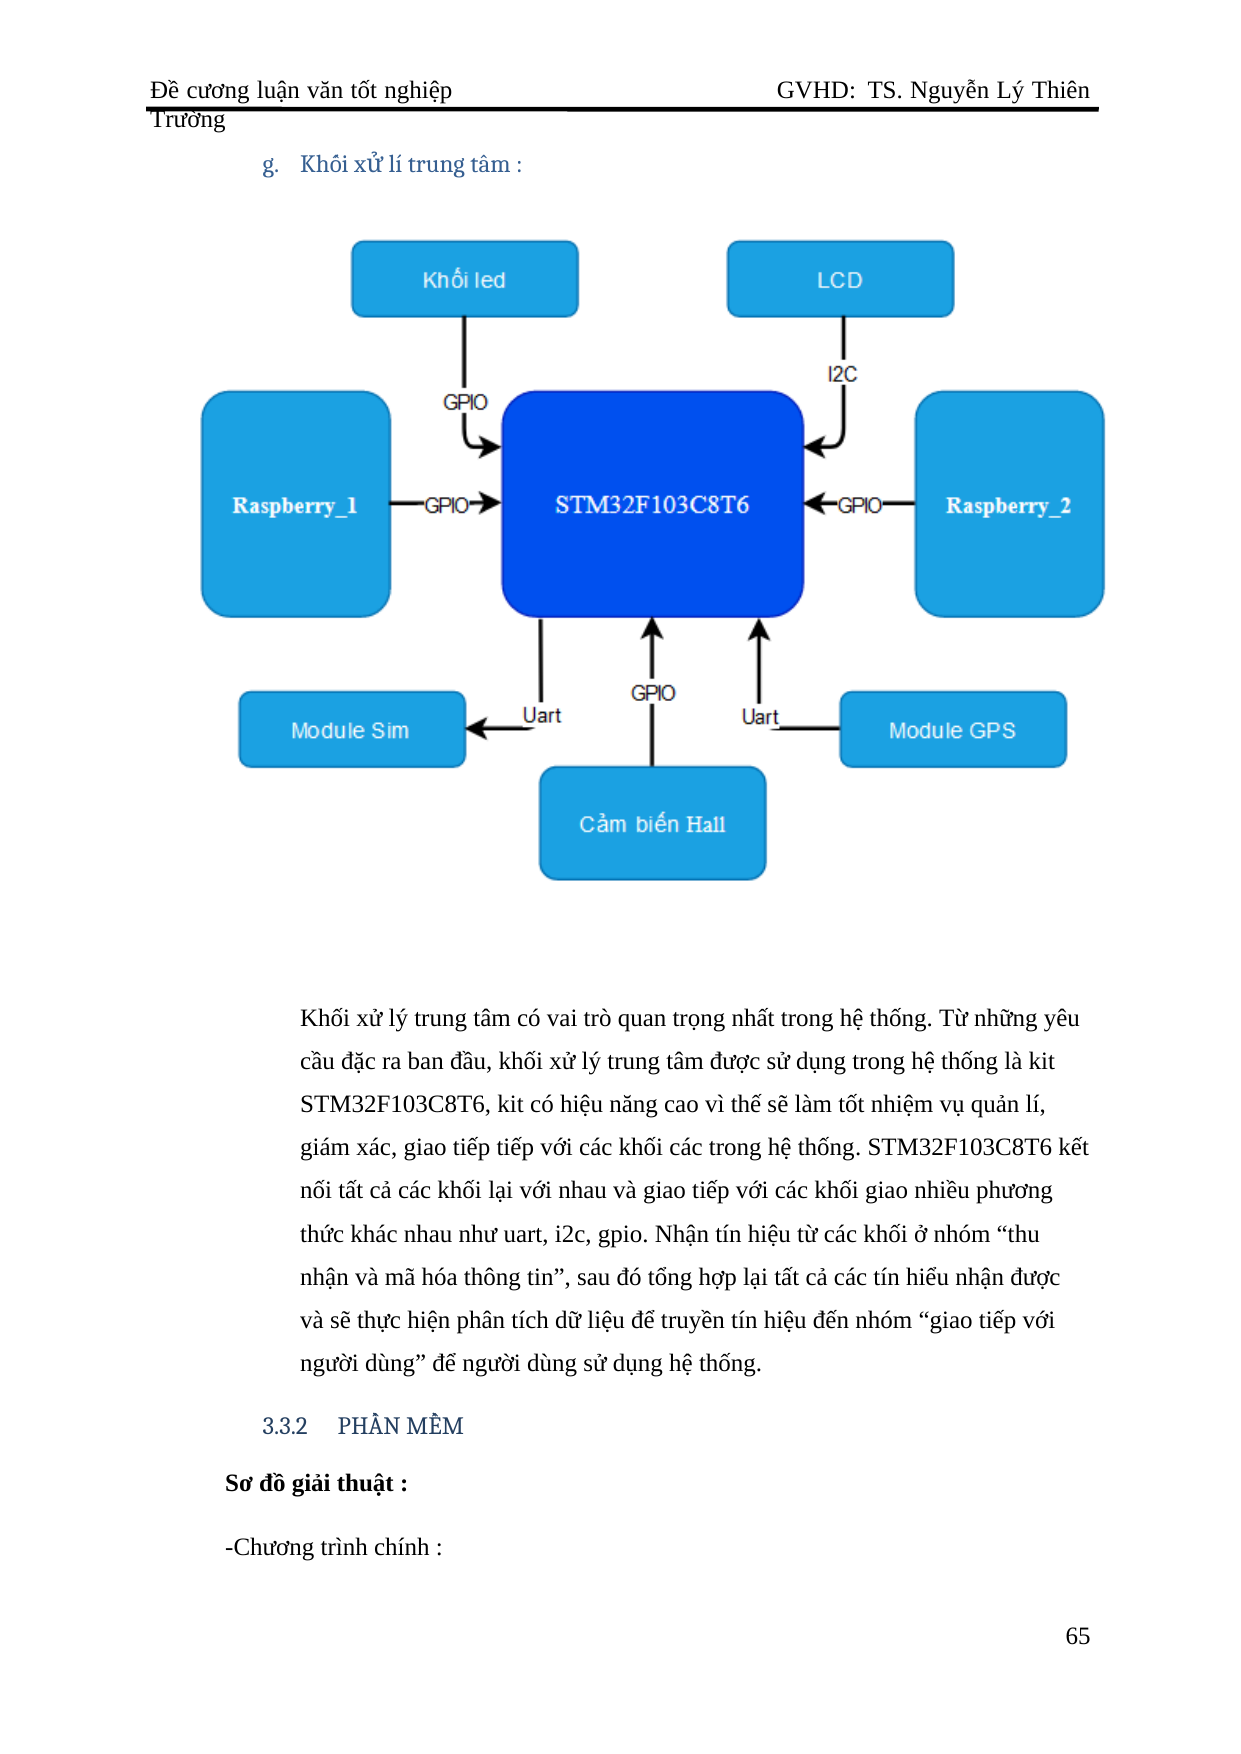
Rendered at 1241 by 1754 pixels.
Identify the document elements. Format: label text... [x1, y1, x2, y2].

text -Chương trình chính : [225, 1532, 1090, 1560]
picture [186, 224, 1124, 898]
text Khối xử lý trung tâm có vai trò quan trọng nhất trong hệ thống. Từ những yêu cầu đặc ra ban đầu, khối xử lý trung tâm được sử dụng trong hệ thống là kit STM32F103C8T6, kit có hiệu năng cao vì thế sẽ làm tốt nhiệm vụ quản lí, giám xác, giao tiếp tiếp với các khối các trong hệ thống. STM32F103C8T6 kết nối tất cả các khối lại với nhau và giao tiếp với các khối giao nhiều phương thức khác nhau như uart, i2c, gpio. Nhận tín hiệu từ các khối ở nhóm “thu nhận và mã hóa thông tin”, sau đó tổng hợp lại tất cả các tín hiểu nhận được và sẽ thực hiện phân tích dữ liệu để truyền tín hiệu đến nhóm “giao tiếp với người dùng” để người dùng sử dụng hệ thống. [300, 1003, 1090, 1377]
subtitle PHẦN MỀM [262, 1412, 1090, 1441]
subtitle Khối xử lí trung tâm : [262, 150, 1090, 179]
text Sơ đồ giải thuật : [225, 1468, 1090, 1496]
